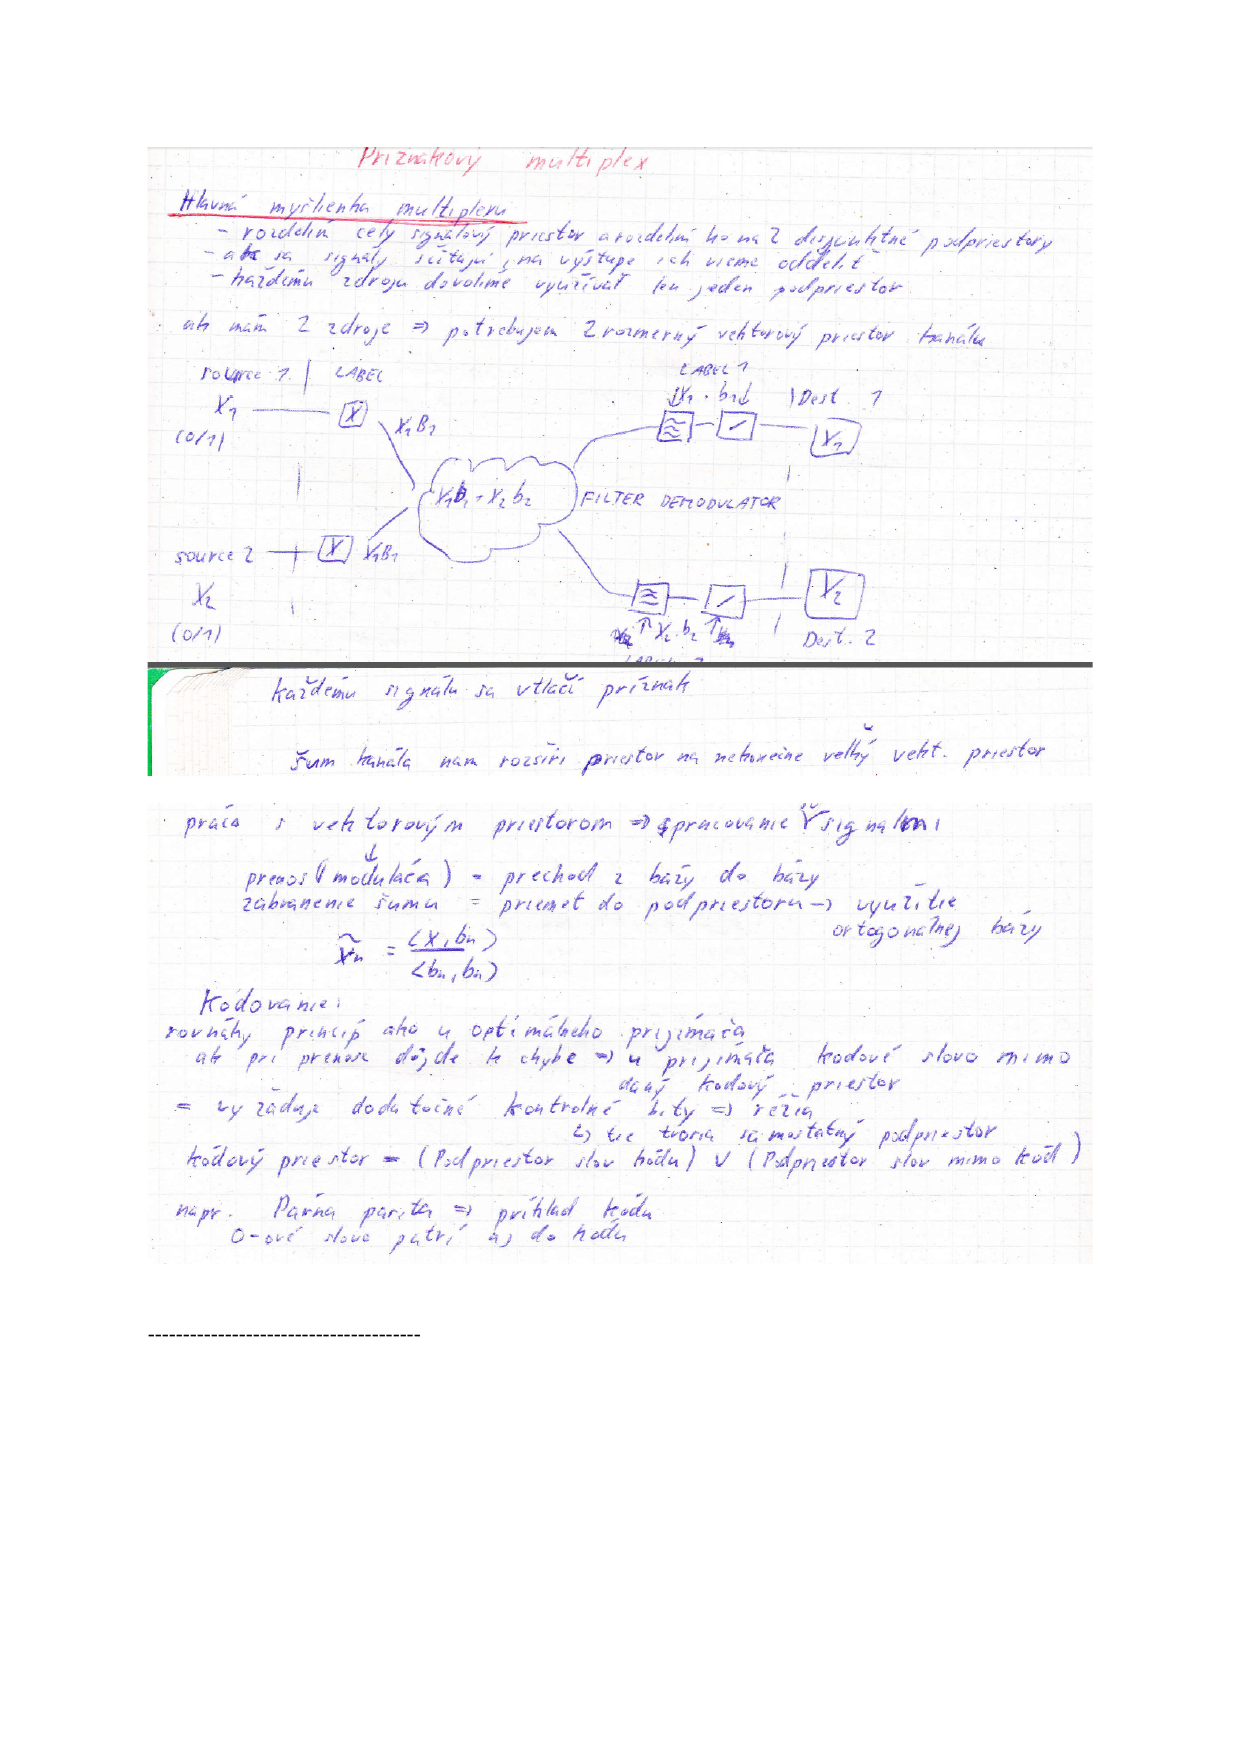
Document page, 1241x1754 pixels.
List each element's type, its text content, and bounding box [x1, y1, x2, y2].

text --------------------------------------- [148, 1320, 1093, 1348]
picture [147, 147, 1093, 776]
picture [147, 803, 1093, 1264]
